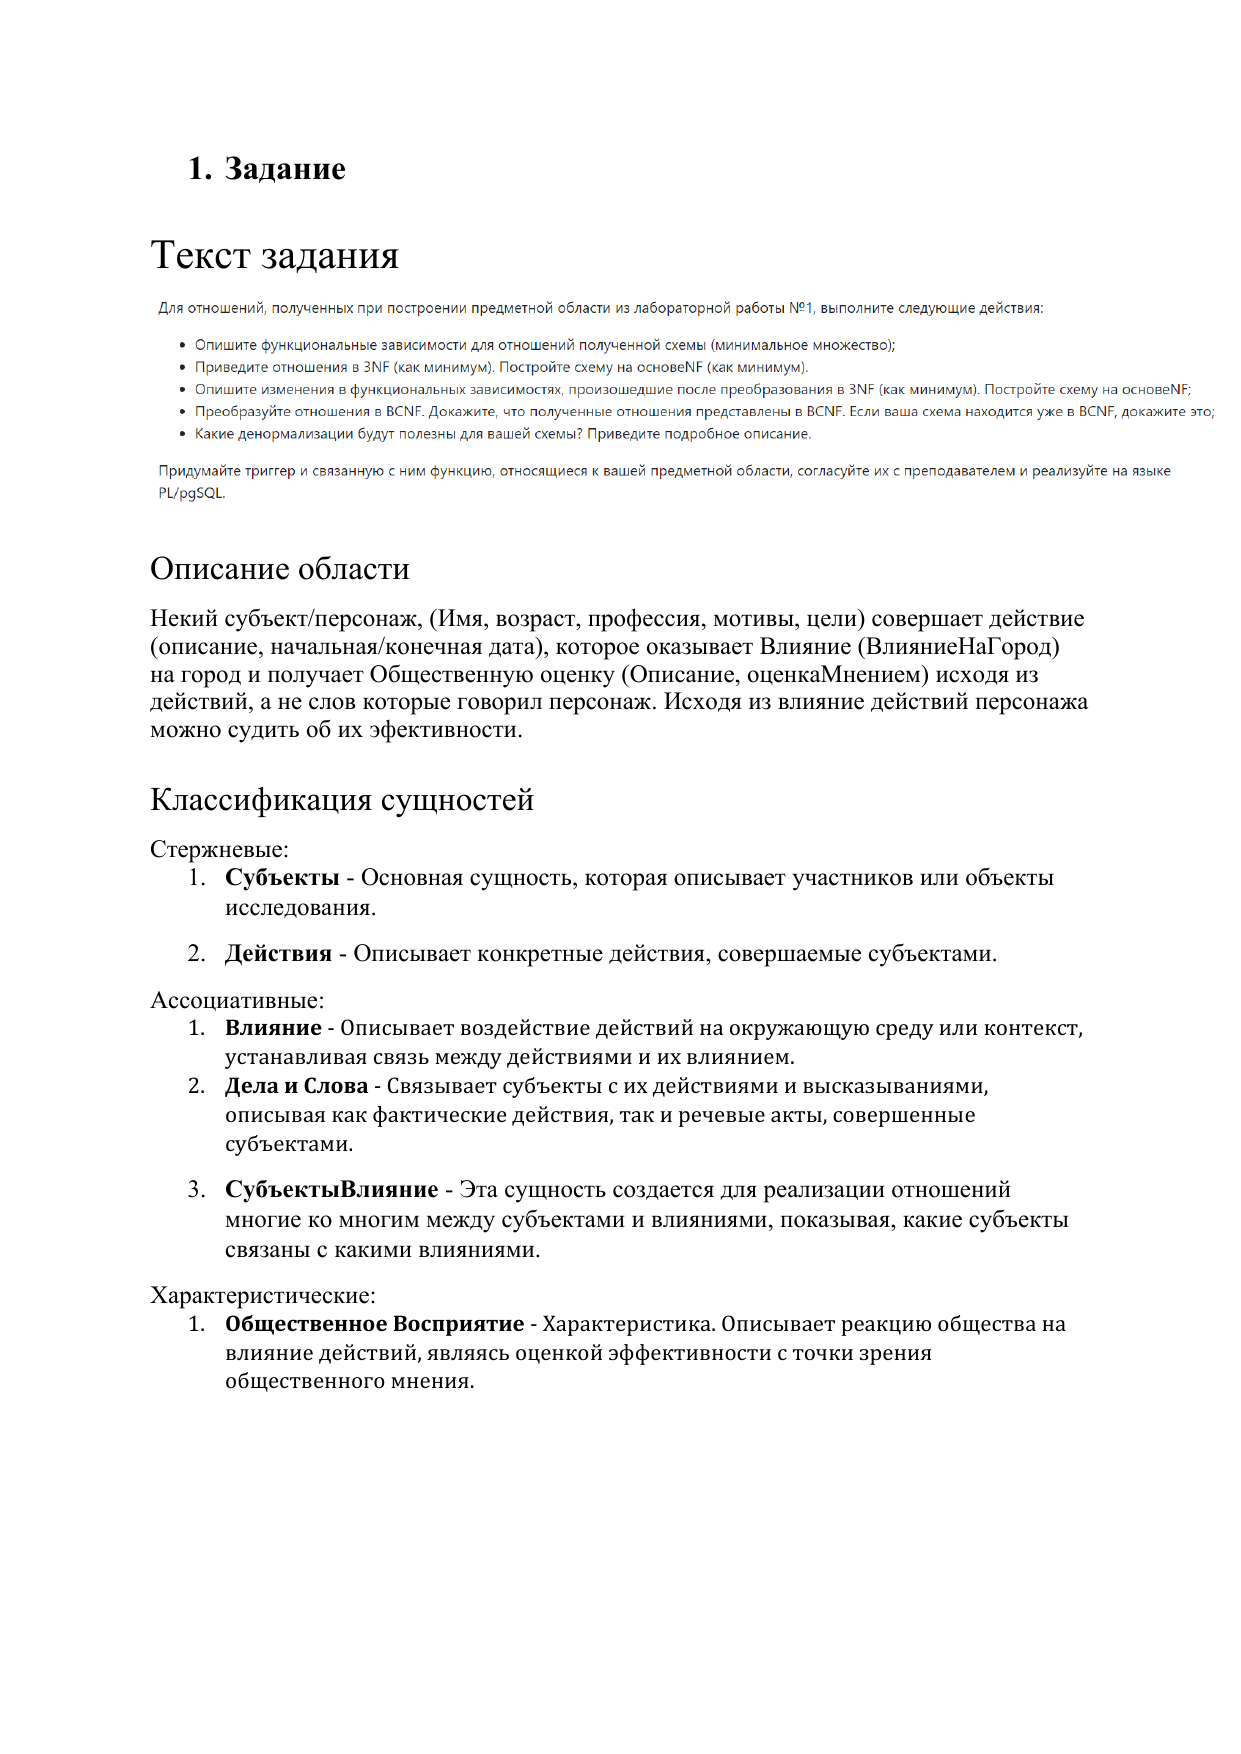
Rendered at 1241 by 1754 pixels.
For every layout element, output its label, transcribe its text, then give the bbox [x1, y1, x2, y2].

list Дела и Слова - Связывает субъекты с их действиями и высказываниями, описывая как фактические действия, так и речевые акты, совершенные субъектами. [187, 1072, 1090, 1156]
list Влияние - Описывает воздействие действий на окружающую среду или контекст, устанавливая связь между действиями и их влиянием. [187, 1014, 1090, 1069]
list Субъекты - Основная сущность, которая описывает участников или объекты исследования. [187, 863, 1090, 921]
subtitle Задание [187, 150, 1090, 187]
subtitle Описание области [150, 549, 1090, 586]
text Некий субъект/персонаж, (Имя, возраст, профессия, мотивы, цели) совершает действие (описание, начальная/конечная дата), которое оказывает Влияние (ВлияниеНаГород) на город и получает Общественную оценку (Описание, оценкаМнением) исходя из действий, а не слов которые говорил персонаж. Исходя из влияние действий персонажа можно судить об их эфективности. [150, 604, 1090, 743]
text Стержневые: [150, 835, 1090, 863]
subtitle Классификация сущностей [150, 780, 1090, 817]
text Характеристические: [150, 1282, 1090, 1309]
list СубъектыВлияние - Эта сущность создается для реализации отношений многие ко многим между субъектами и влияниями, показывая, какие субъекты связаны с какими влияниями. [187, 1175, 1090, 1263]
list Общественное Восприятие - Характеристика. Описывает реакцию общества на влияние действий, являясь оценкой эффективности с точки зрения общественного мнения. [187, 1309, 1090, 1394]
subtitle Текст задания [150, 231, 1090, 278]
list Действия - Описывает конкретные действия, совершаемые субъектами. [187, 939, 1090, 967]
text Ассоциативные: [150, 986, 1090, 1014]
picture [150, 297, 1227, 510]
